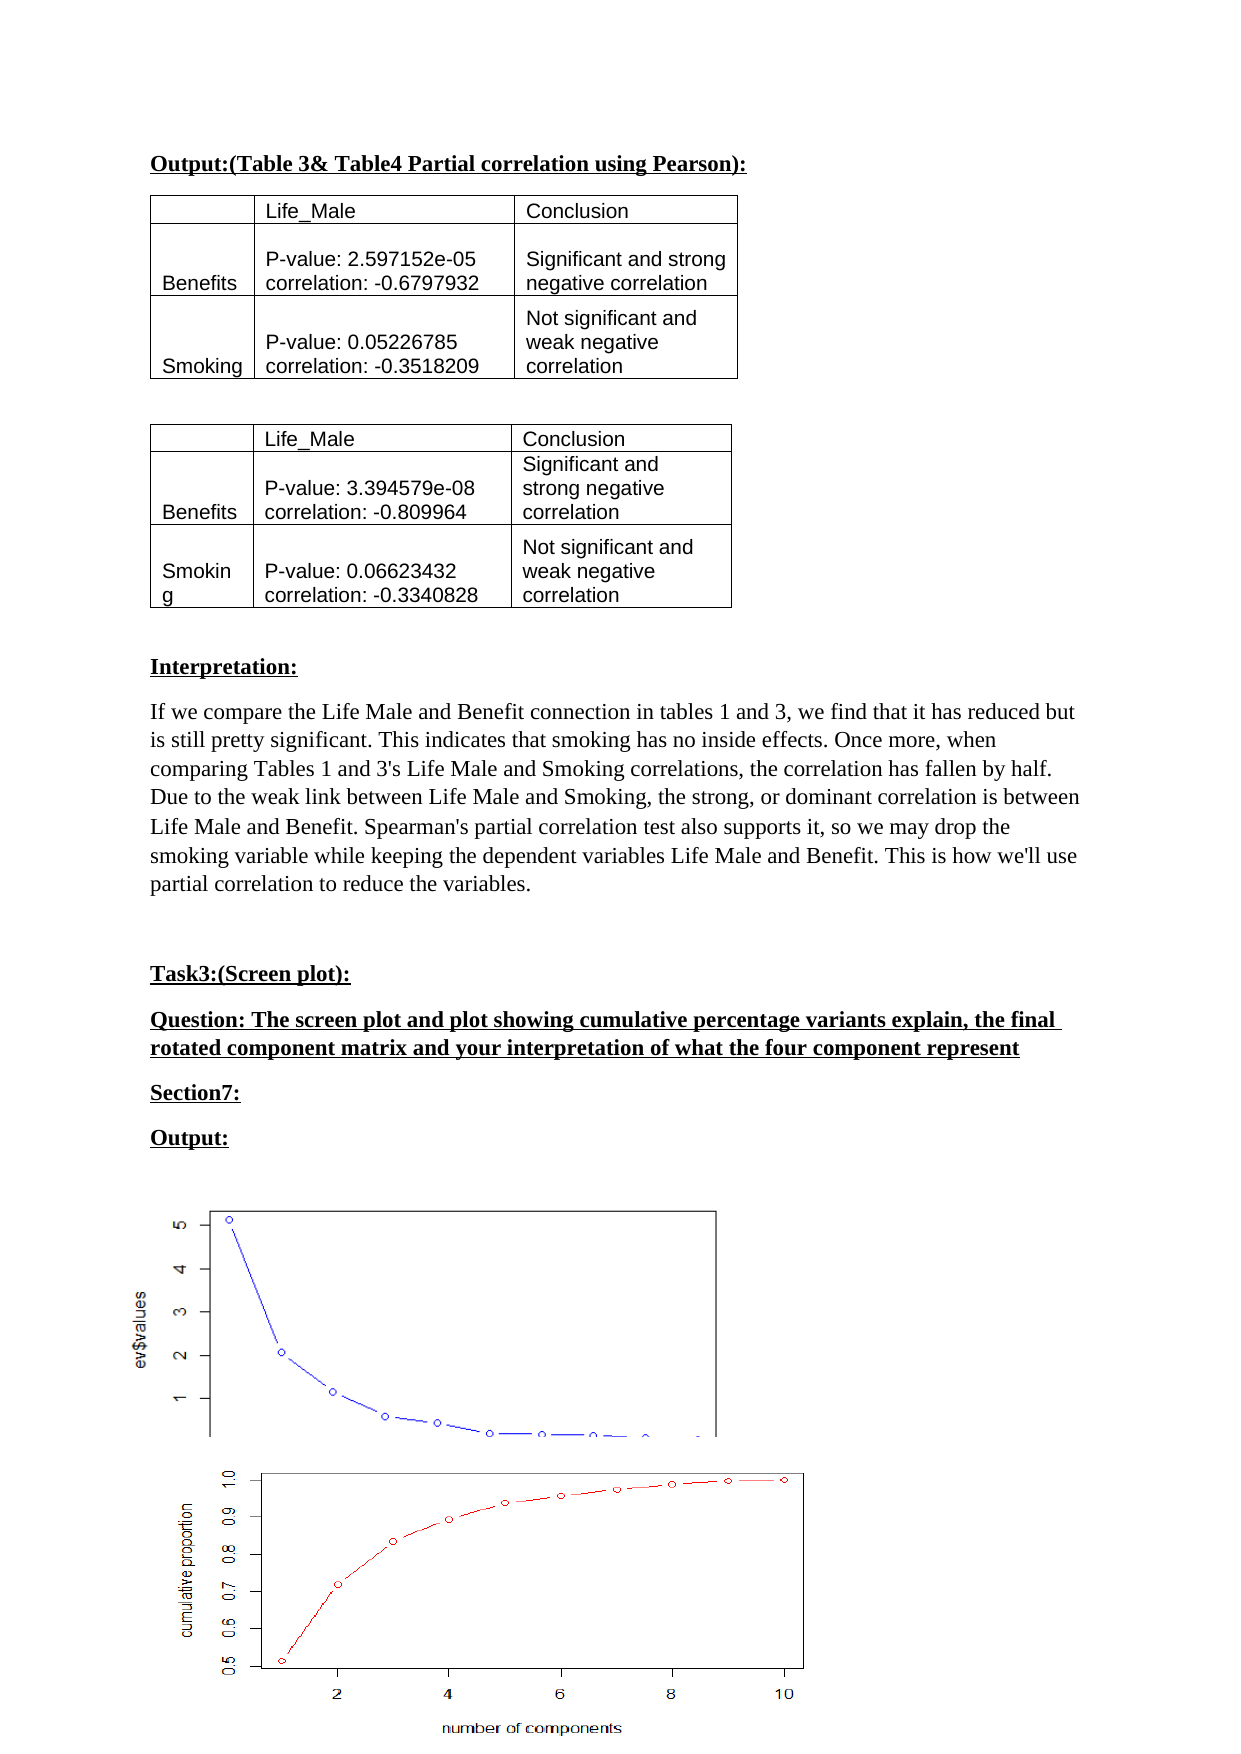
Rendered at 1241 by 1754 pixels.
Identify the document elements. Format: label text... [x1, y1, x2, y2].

text Output: [150, 1124, 1090, 1151]
table_cell Benefits [151, 452, 253, 524]
table_cell P-value: 0.06623432 correlation: -0.3340828 [254, 525, 511, 607]
table_header [151, 196, 254, 223]
text Task3:(Screen plot): [150, 961, 1090, 987]
table_header Life_Male [255, 196, 514, 223]
text If we compare the Life Male and Benefit connection in tables 1 and 3, we find that it has reduced but is still pretty significant. This indicates that smoking has no inside effects. Once more, when comparing Tables 1 and 3's Life Male and Smoking correlations, the correlation has fallen by half. Due to the weak link between Life Male and Smoking, the strong, or dominant correlation is between Life Male and Benefit. Spearman's partial correlation test also supports it, so we may drop the smoking variable while keeping the dependent variables Life Male and Benefit. This is how we'll use partial correlation to reduce the variables. [150, 698, 1090, 897]
table_cell Not significant and weak negative correlation [515, 296, 737, 378]
table_cell Benefits [151, 224, 254, 295]
text Section7: [150, 1079, 1090, 1106]
table_header [151, 425, 253, 451]
table_header Conclusion [512, 425, 731, 451]
text Interpretation: [150, 653, 1090, 679]
picture [150, 1437, 826, 1750]
table_cell Significant and strong negative correlation [512, 452, 731, 524]
table_cell P-value: 3.394579e-08 correlation: -0.809964 [254, 452, 511, 524]
table_cell Not significant and weak negative correlation [512, 525, 731, 607]
table_cell Smoking [151, 525, 253, 607]
table_cell Significant and strong negative correlation [515, 224, 737, 295]
table_header Life_Male [254, 425, 511, 451]
table_header Conclusion [515, 196, 737, 223]
text Question: The screen plot and plot showing cumulative percentage variants explain, the final rotated component matrix and your interpretation of what the four component represent [150, 1006, 1090, 1060]
table_cell P-value: 2.597152e-05 correlation: -0.6797932 [255, 224, 514, 295]
text Output:(Table 3& Table4 Partial correlation using Pearson): [150, 150, 1090, 176]
table_cell Smoking [151, 296, 254, 378]
table_cell P-value: 0.05226785 correlation: -0.3518209 [255, 296, 514, 378]
